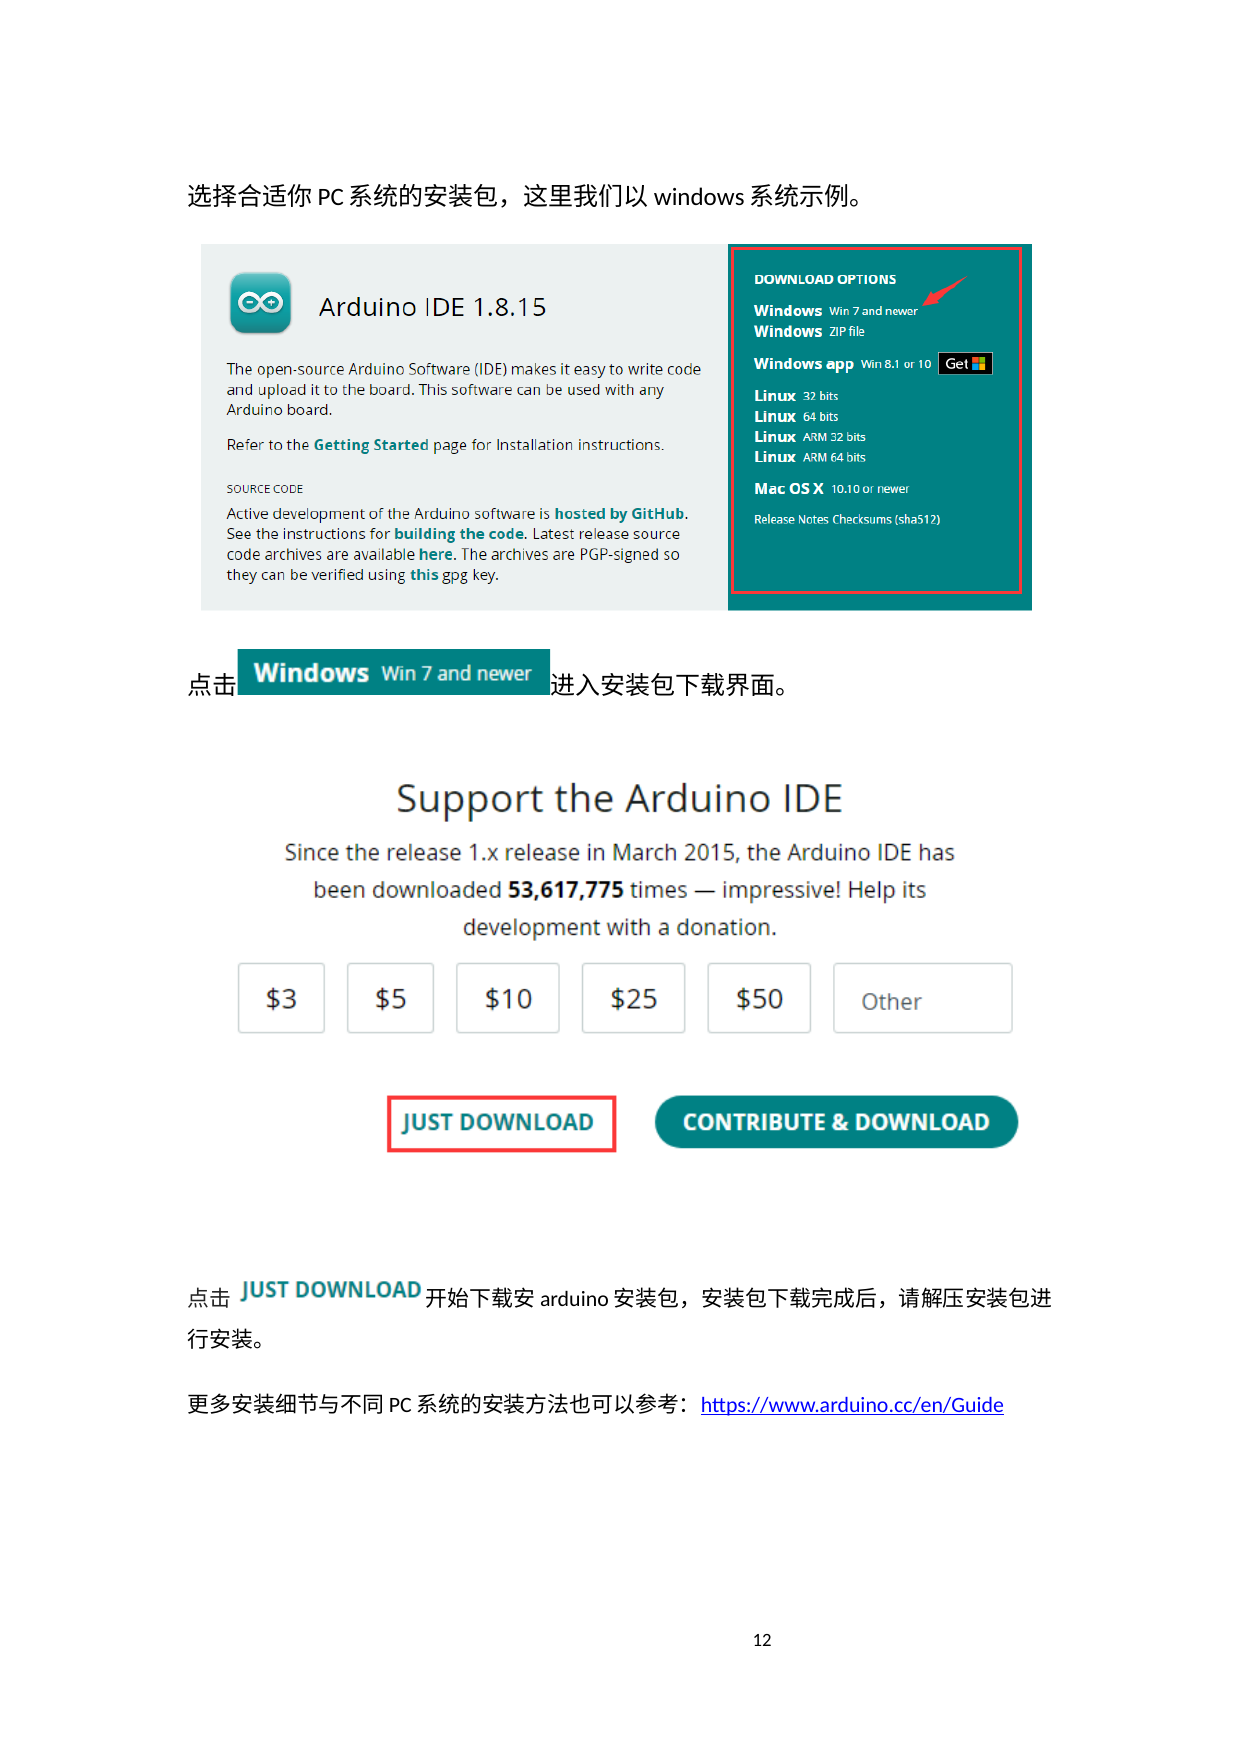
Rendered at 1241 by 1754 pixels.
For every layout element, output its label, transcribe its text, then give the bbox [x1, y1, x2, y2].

picture [187, 227, 1052, 623]
text 点击开始下载安arduino安装包，安装包下载完成后，请解压安装包进行安装。 [187, 1256, 1053, 1354]
picture [237, 649, 550, 695]
picture [231, 1265, 426, 1307]
text 更多安装细节与不同PC系统的安装方法也可以参考：https://www.arduino.cc/en/Guide [187, 1386, 1053, 1419]
picture [187, 725, 1053, 1194]
